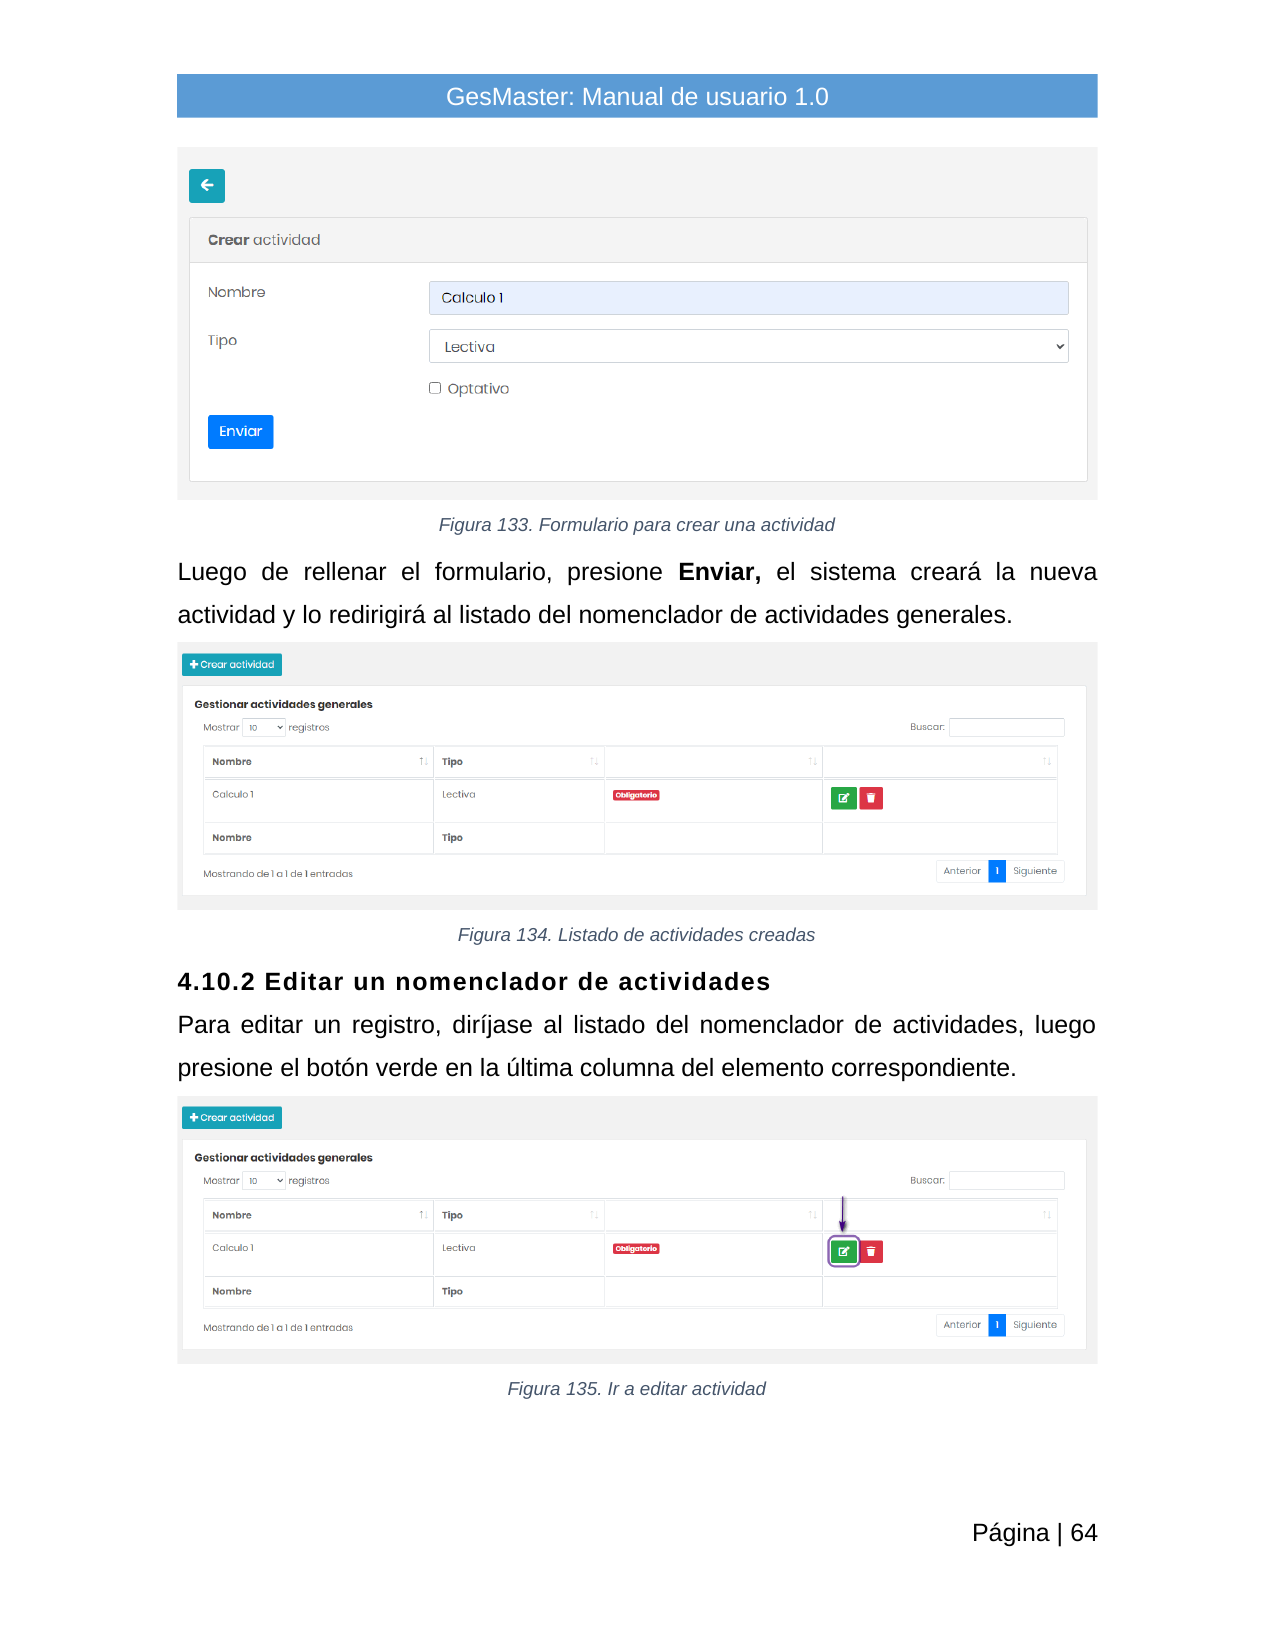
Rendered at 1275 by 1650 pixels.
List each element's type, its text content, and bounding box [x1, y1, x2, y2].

text Figura 133. Formulario para crear una actividad [177, 514, 1098, 536]
text Para editar un registro, diríjase al listado del nomenclador de actividades, luego presione el botón verde en la última columna del elemento correspondiente. [177, 1010, 1098, 1082]
picture [177, 642, 1098, 910]
picture [177, 147, 1098, 500]
text Figura 135. Ir a editar actividad [177, 1377, 1098, 1399]
text Luego de rellenar el formulario, presione Enviar, el sistema creará la nueva actividad y lo redirigirá al listado del nomenclador de actividades generales. [177, 557, 1098, 628]
text Figura 134. Listado de actividades creadas [177, 924, 1098, 946]
subtitle 4.10.2 Editar un nomenclador de actividades [177, 967, 1098, 995]
picture [177, 1096, 1098, 1364]
